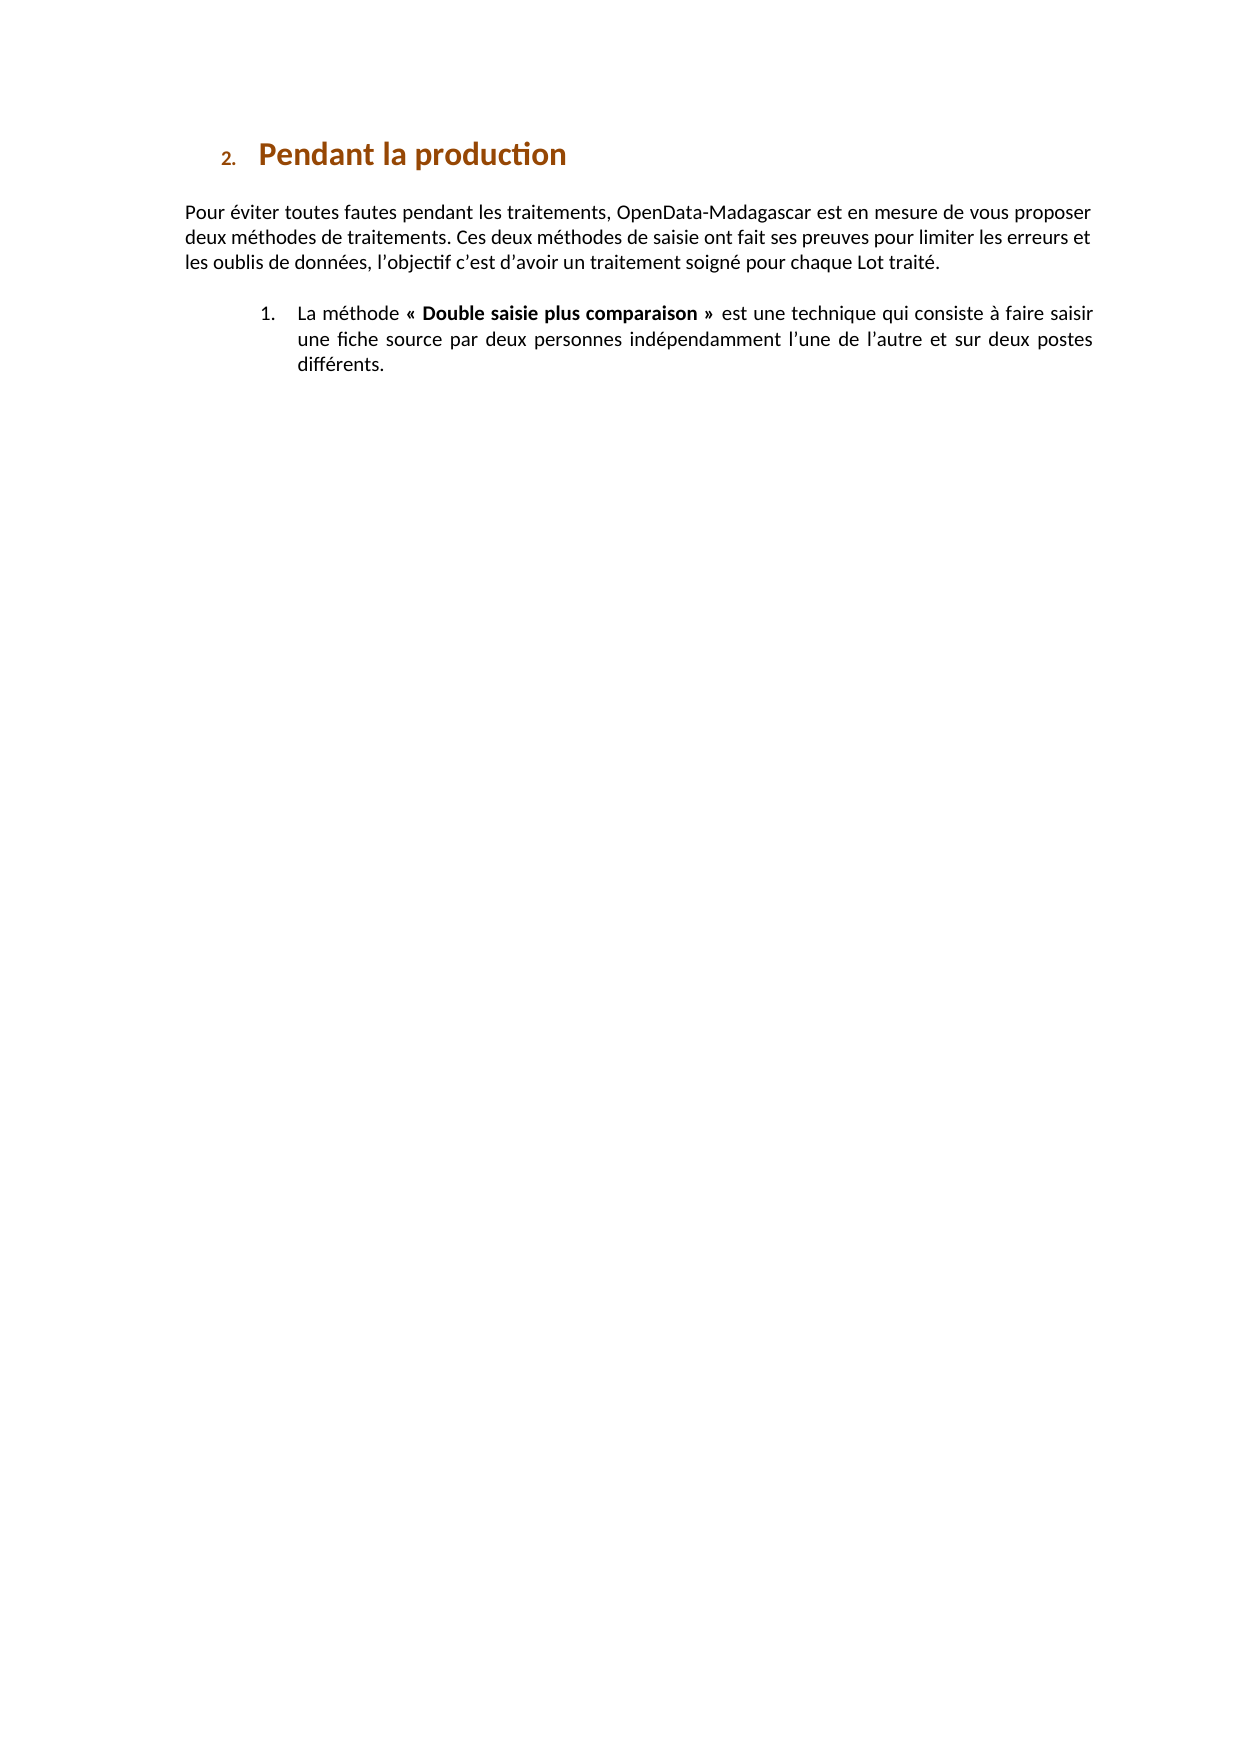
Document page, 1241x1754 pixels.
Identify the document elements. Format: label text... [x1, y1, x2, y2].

list La méthode « Double saisie plus comparaison » est une technique qui consiste à faire saisir une fiche source par deux personnes indépendamment l’une de l’autre et sur deux postes différents. [260, 300, 1094, 377]
subtitle Pendant la production [221, 133, 1240, 174]
text Pour éviter toutes fautes pendant les traitements, OpenData-Madagascar est en mesure de vous proposer deux méthodes de traitements. Ces deux méthodes de saisie ont fait ses preuves pour limiter les erreurs et les oublis de données, l’objectif c’est d’avoir un traitement soigné pour chaque Lot traité. [185, 200, 1093, 275]
